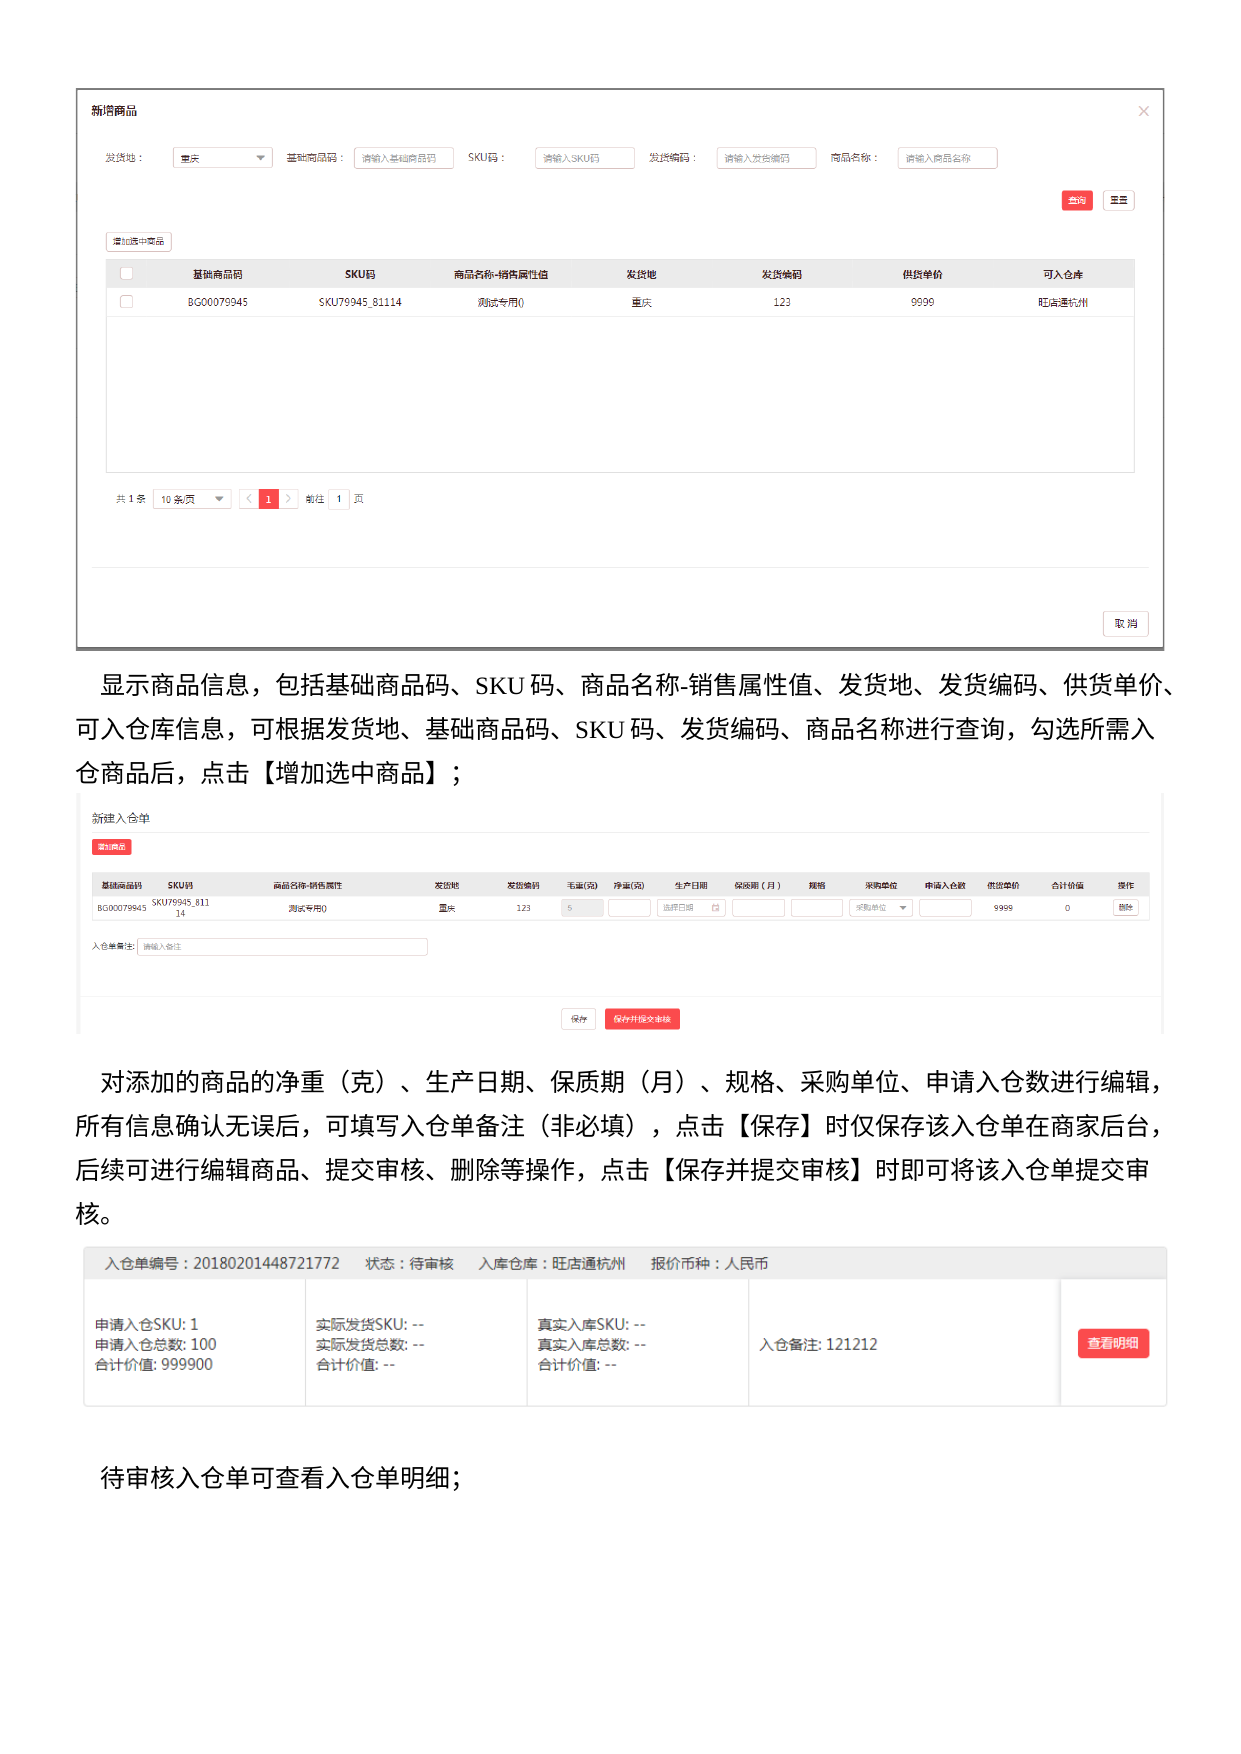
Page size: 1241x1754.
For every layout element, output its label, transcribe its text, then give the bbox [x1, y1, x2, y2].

picture [75, 88, 1165, 651]
text 显示商品信息，包括基础商品码、SKU码、商品名称-销售属性值、发货地、发货编码、供货单价、可入仓库信息，可根据发货地、基础商品码、SKU码、发货编码、商品名称进行查询，勾选所需入仓商品后，点击【增加选中商品】； [75, 662, 1165, 794]
picture [75, 1234, 1182, 1413]
text 待审核入仓单可查看入仓单明细； [75, 1455, 1165, 1499]
picture [76, 793, 1164, 1034]
text 对添加的商品的净重（克）、生产日期、保质期（月）、规格、采购单位、申请入仓数进行编辑，所有信息确认无误后，可填写入仓单备注（非必填），点击【保存】时仅保存该入仓单在商家后台，后续可进行编辑商品、提交审核、删除等操作，点击【保存并提交审核】时即可将该入仓单提交审核。 [75, 1058, 1165, 1234]
